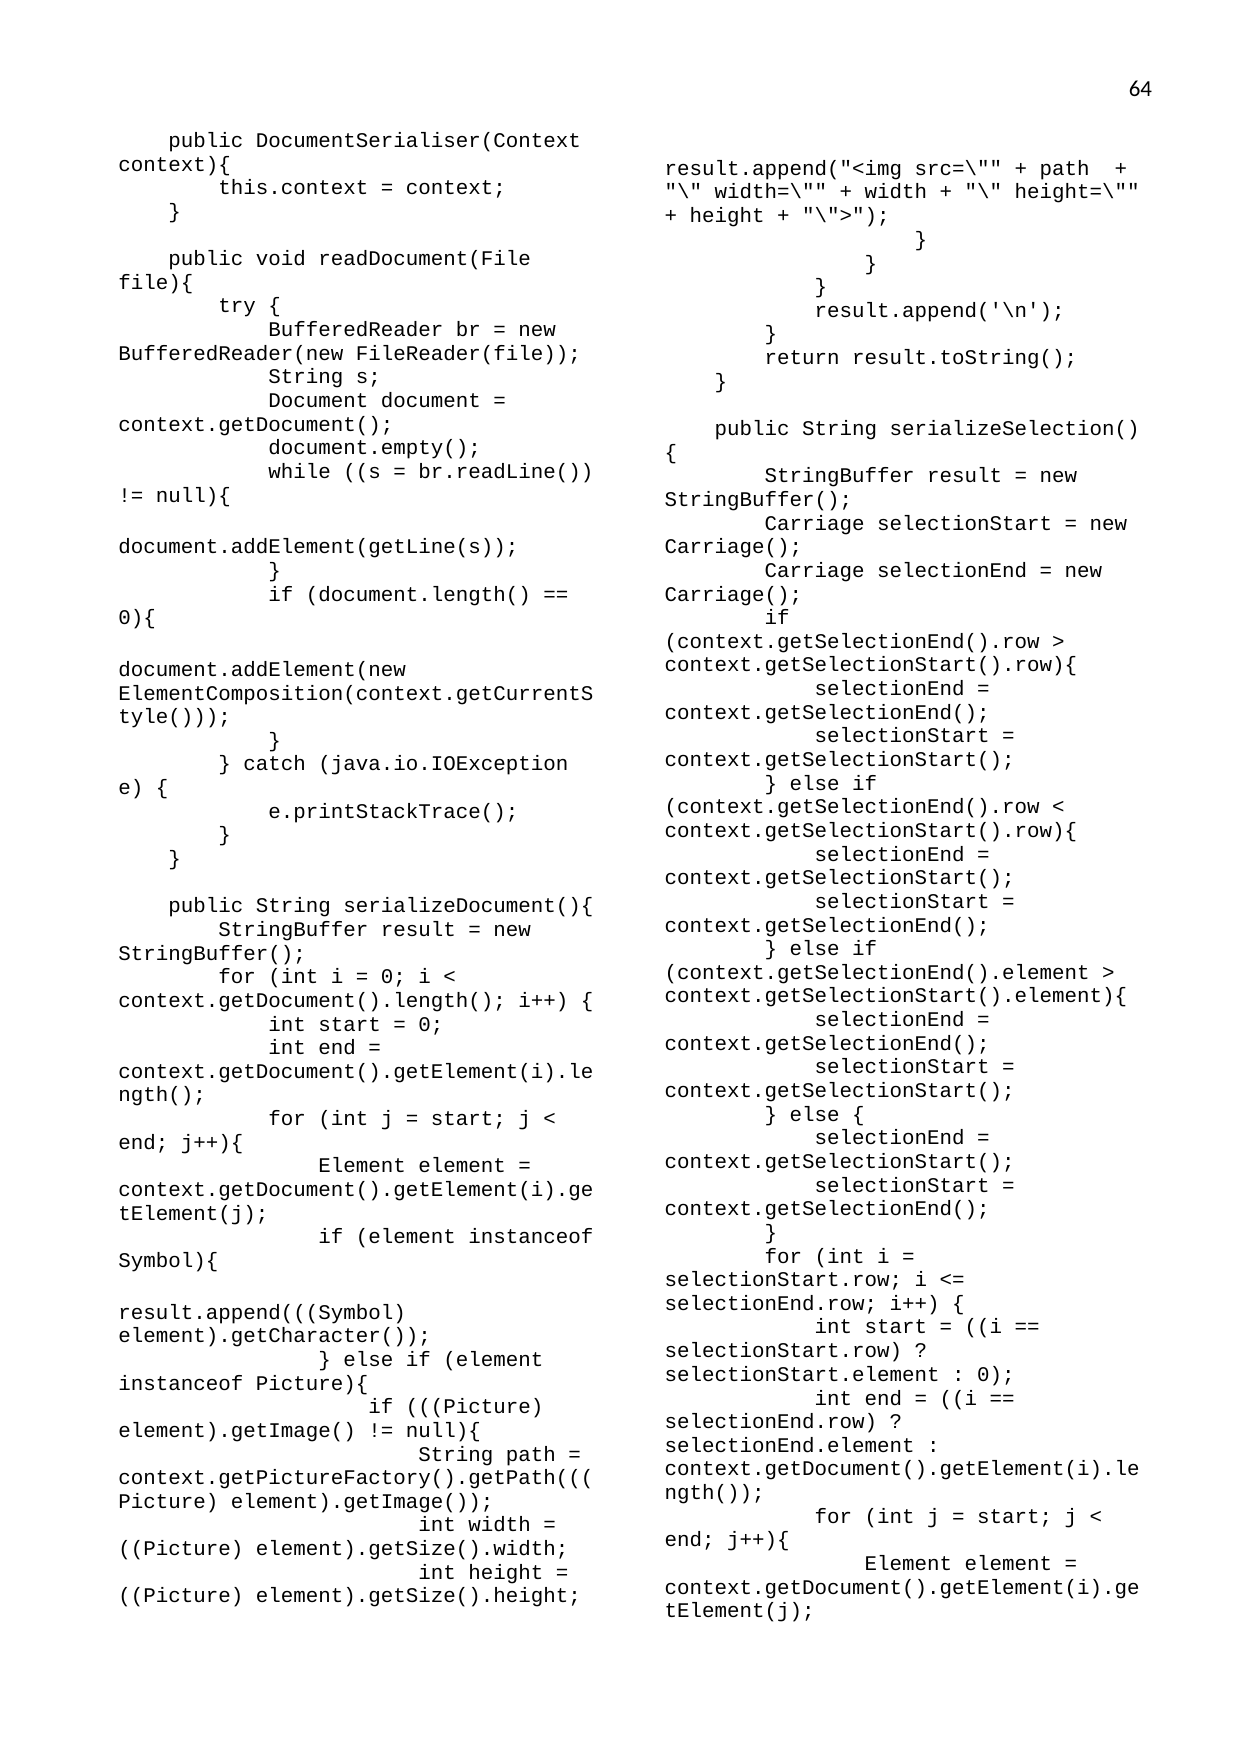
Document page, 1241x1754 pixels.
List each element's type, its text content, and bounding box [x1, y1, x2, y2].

text Document document = context.getDocument(); [118, 390, 605, 437]
text } [664, 252, 1152, 276]
text for (int j = start; j < end; j++){ [118, 1108, 605, 1155]
text while ((s = br.readLine()) != null){ [118, 461, 605, 508]
text document.addElement(getLine(s)); [118, 508, 605, 560]
text BufferedReader br = new BufferedReader(new FileReader(file)); [118, 319, 605, 366]
text Carriage selectionEnd = new Carriage(); [664, 560, 1152, 607]
text } catch (java.io.IOException e) { [118, 753, 605, 801]
text selectionStart = context.getSelectionEnd(); [664, 891, 1152, 938]
text e.printStackTrace(); [118, 801, 605, 824]
text public String serializeDocument(){ [118, 895, 605, 919]
text } else if (context.getSelectionEnd().element > context.getSelectionStart().element){ [664, 938, 1152, 1009]
text int end = ((i == selectionEnd.row) ? selectionEnd.element : context.getDocument().getElement(i).length()); [664, 1387, 1152, 1506]
text public DocumentSerialiser(Context context){ [118, 130, 605, 177]
text } [664, 1222, 1152, 1246]
text for (int i = selectionStart.row; i <= selectionEnd.row; i++) { [664, 1246, 1152, 1317]
text result.append('\n'); [664, 300, 1152, 323]
text if (context.getSelectionEnd().row > context.getSelectionStart().row){ [664, 607, 1152, 678]
text document.empty(); [118, 437, 605, 461]
text } [118, 824, 605, 848]
text if (((Picture) element).getImage() != null){ [118, 1396, 605, 1443]
text StringBuffer result = new StringBuffer(); [664, 465, 1152, 513]
text for (int j = start; j < end; j++){ [664, 1506, 1152, 1553]
text for (int i = 0; i < context.getDocument().length(); i++) { [118, 966, 605, 1013]
text } [664, 323, 1152, 347]
text this.context = context; [118, 177, 605, 201]
text result.append("<img src=\"" + path + "\" width=\"" + width + "\" height=\"" + height + "\">"); [664, 130, 1152, 229]
text } [664, 371, 1152, 394]
text return result.toString(); [664, 347, 1152, 371]
text StringBuffer result = new StringBuffer(); [118, 919, 605, 966]
text selectionStart = context.getSelectionStart(); [664, 725, 1152, 773]
text int start = 0; [118, 1013, 605, 1037]
text public void readDocument(File file){ [118, 248, 605, 295]
text } else { [664, 1104, 1152, 1127]
text } else if (context.getSelectionEnd().row < context.getSelectionStart().row){ [664, 773, 1152, 844]
text document.addElement(new ElementComposition(context.getCurrentStyle())); [118, 631, 605, 730]
text } [118, 730, 605, 753]
text selectionStart = context.getSelectionEnd(); [664, 1175, 1152, 1222]
text Carriage selectionStart = new Carriage(); [664, 513, 1152, 560]
text } [664, 229, 1152, 252]
text int width = ((Picture) element).getSize().width; [118, 1514, 605, 1562]
text result.append(((Symbol) element).getCharacter()); [118, 1274, 605, 1349]
text selectionEnd = context.getSelectionEnd(); [664, 1009, 1152, 1056]
text } [118, 848, 605, 872]
text } [118, 201, 605, 224]
text Element element = context.getDocument().getElement(i).getElement(j); [118, 1155, 605, 1226]
text } [664, 276, 1152, 300]
text } else if (element instanceof Picture){ [118, 1349, 605, 1396]
text selectionStart = context.getSelectionStart(); [664, 1056, 1152, 1104]
text String s; [118, 366, 605, 390]
text int start = ((i == selectionStart.row) ? selectionStart.element : 0); [664, 1317, 1152, 1387]
text if (document.length() == 0){ [118, 583, 605, 631]
text } [118, 560, 605, 583]
text public String serializeSelection(){ [664, 418, 1152, 465]
text String path = context.getPictureFactory().getPath(((Picture) element).getImage()); [118, 1443, 605, 1514]
text selectionEnd = context.getSelectionStart(); [664, 844, 1152, 891]
text selectionEnd = context.getSelectionEnd(); [664, 678, 1152, 725]
text if (element instanceof Symbol){ [118, 1226, 605, 1274]
text Element element = context.getDocument().getElement(i).getElement(j); [664, 1553, 1152, 1624]
text try { [118, 295, 605, 319]
text selectionEnd = context.getSelectionStart(); [664, 1127, 1152, 1175]
text int end = context.getDocument().getElement(i).length(); [118, 1037, 605, 1108]
text int height = ((Picture) element).getSize().height; [118, 1562, 605, 1609]
